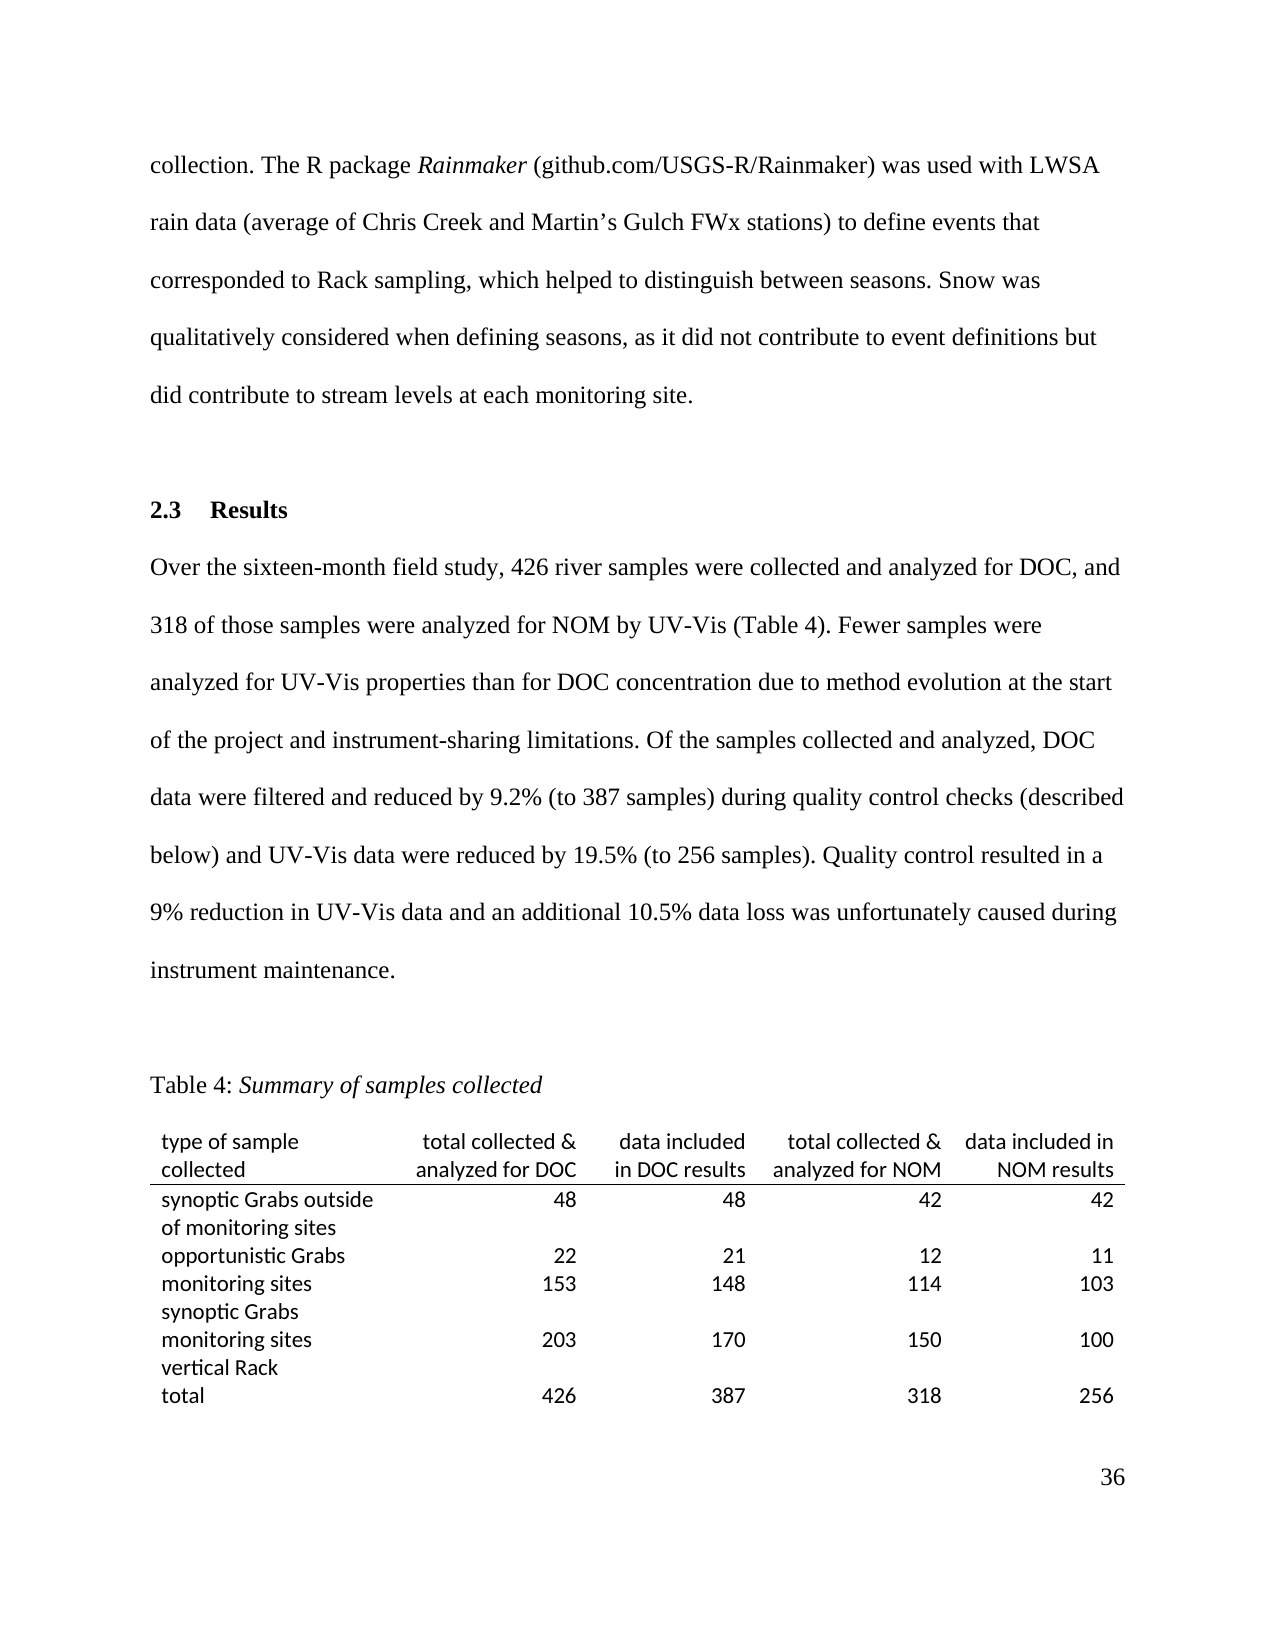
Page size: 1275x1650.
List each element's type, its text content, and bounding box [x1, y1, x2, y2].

table_cell total [150, 1381, 395, 1409]
table_cell synoptic Grabs outside of monitoring sites [150, 1185, 395, 1241]
table_cell 426 [395, 1381, 588, 1409]
table_cell 11 [953, 1241, 1125, 1269]
table_cell 103 [953, 1269, 1125, 1325]
table_cell 100 [953, 1325, 1125, 1381]
table_cell 387 [588, 1381, 757, 1409]
table_header type of sample collected [150, 1128, 395, 1183]
table_cell 12 [757, 1241, 953, 1269]
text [150, 150, 1125, 409]
table_cell 22 [395, 1241, 588, 1269]
text Table 4: Summary of samples collected [150, 1070, 1125, 1099]
table_header total collected & analyzed for NOM [757, 1128, 953, 1183]
table_cell 48 [395, 1185, 588, 1241]
table_cell 256 [953, 1381, 1125, 1409]
table_cell opportunistic Grabs [150, 1241, 395, 1269]
table_cell monitoring sites vertical Rack [150, 1325, 395, 1381]
table_cell 153 [395, 1269, 588, 1325]
table_cell 48 [588, 1185, 757, 1241]
table_cell 148 [588, 1269, 757, 1325]
text Over the sixteen-month field study, 426 river samples were collected and analyzed for DOC, and 318 of those samples were analyzed for NOM by UV-Vis (Table 4). Fewer samples were analyzed for UV-Vis properties than for DOC concentration due to method evolution at the start of the project and instrument-sharing limitations. Of the samples collected and analyzed, DOC data were filtered and reduced by 9.2% (to 387 samples) during quality control checks (described below) and UV-Vis data were reduced by 19.5% (to 256 samples). Quality control resulted in a 9% reduction in UV-Vis data and an additional 10.5% data loss was unfortunately caused during instrument maintenance. [150, 552, 1125, 984]
table_cell 318 [757, 1381, 953, 1409]
table_cell 42 [757, 1185, 953, 1241]
table_cell 203 [395, 1325, 588, 1381]
table_cell 170 [588, 1325, 757, 1381]
subtitle Results [150, 495, 1125, 524]
table_cell 42 [953, 1185, 1125, 1241]
table_cell 150 [757, 1325, 953, 1381]
table_header data included in DOC results [588, 1128, 757, 1183]
table_header total collected & analyzed for DOC [395, 1128, 588, 1183]
table_cell 21 [588, 1241, 757, 1269]
table_cell 114 [757, 1269, 953, 1325]
table_header data included in NOM results [953, 1128, 1125, 1183]
table_cell monitoring sites synoptic Grabs [150, 1269, 395, 1325]
